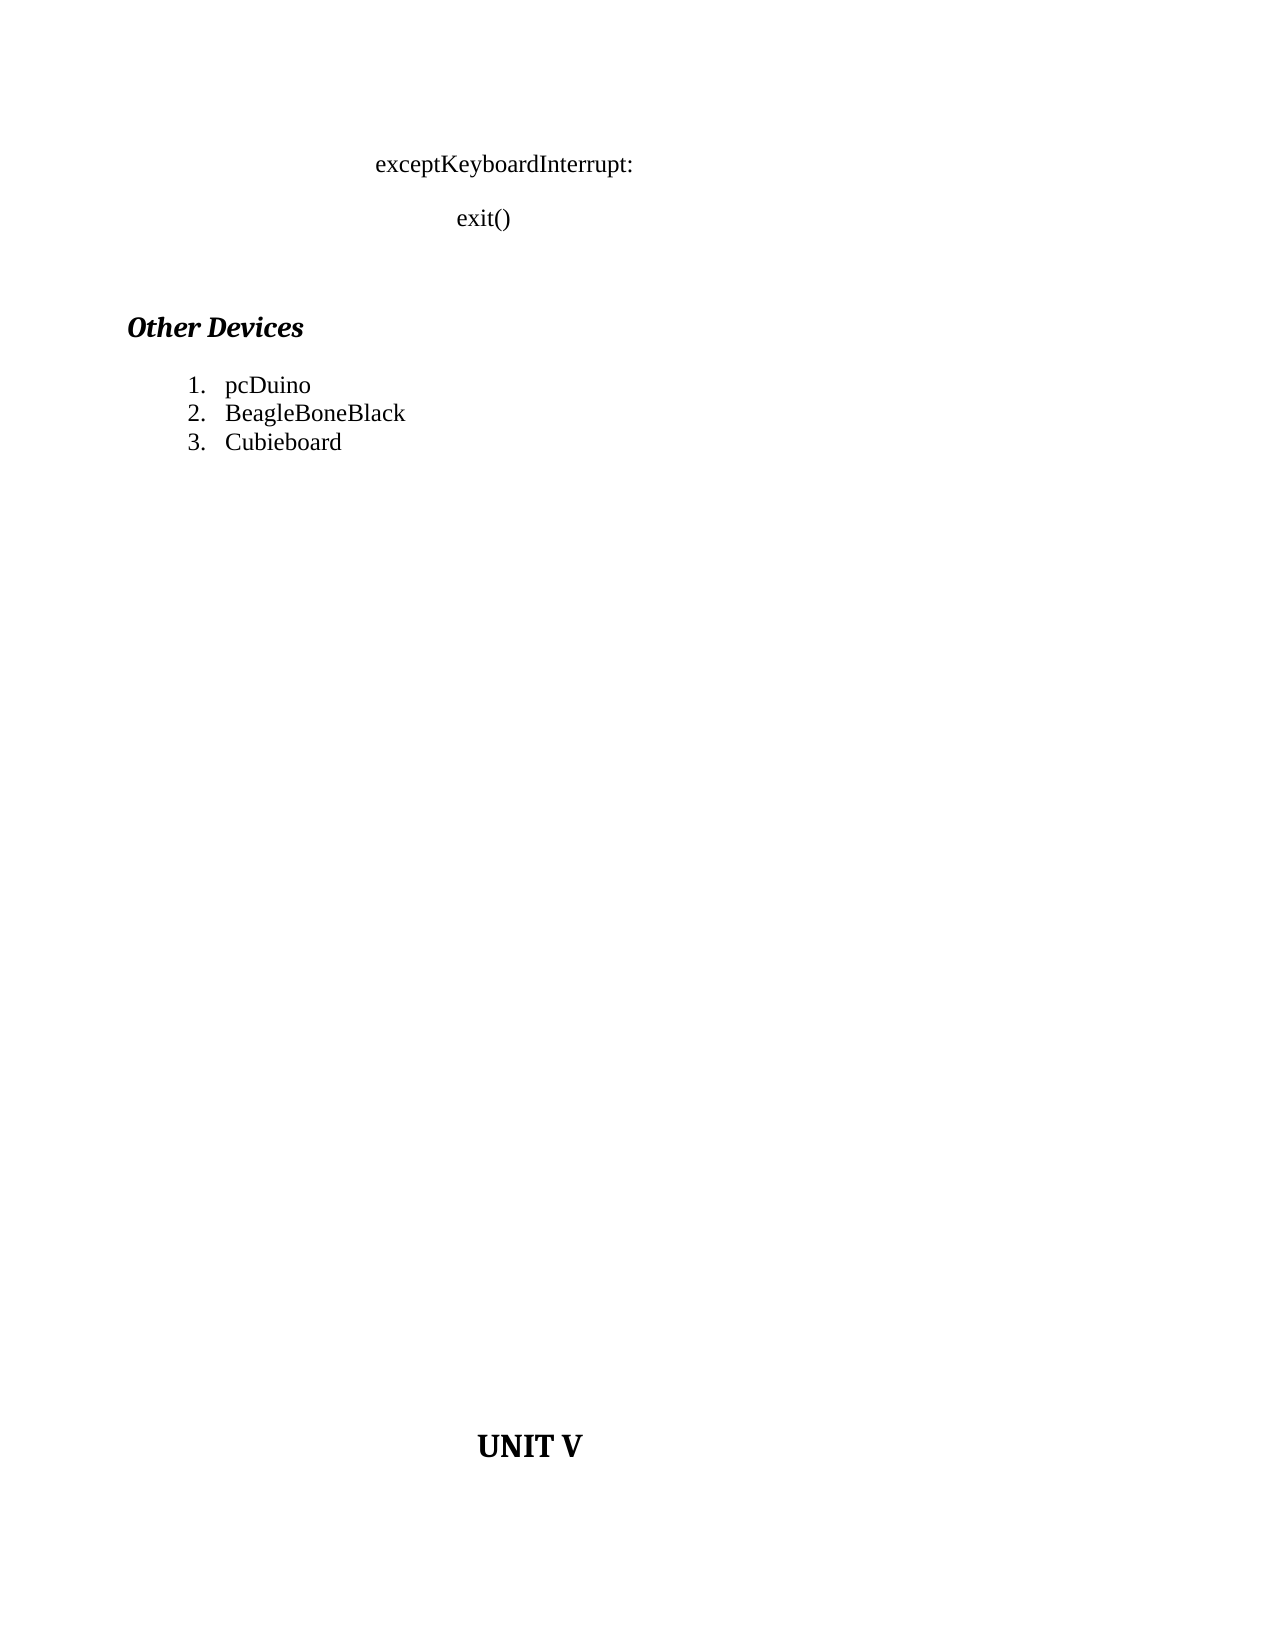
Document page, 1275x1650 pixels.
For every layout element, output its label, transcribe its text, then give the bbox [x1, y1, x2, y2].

list BeagleBoneBlack [187, 398, 1210, 427]
subtitle Other Devices [127, 311, 1210, 345]
text exceptKeyboardInterrupt: [375, 149, 1210, 177]
list Cubieboard [187, 427, 1210, 456]
subtitle UNIT V [477, 1428, 798, 1466]
text exit() [456, 203, 1210, 231]
list pcDuino [187, 370, 1210, 398]
